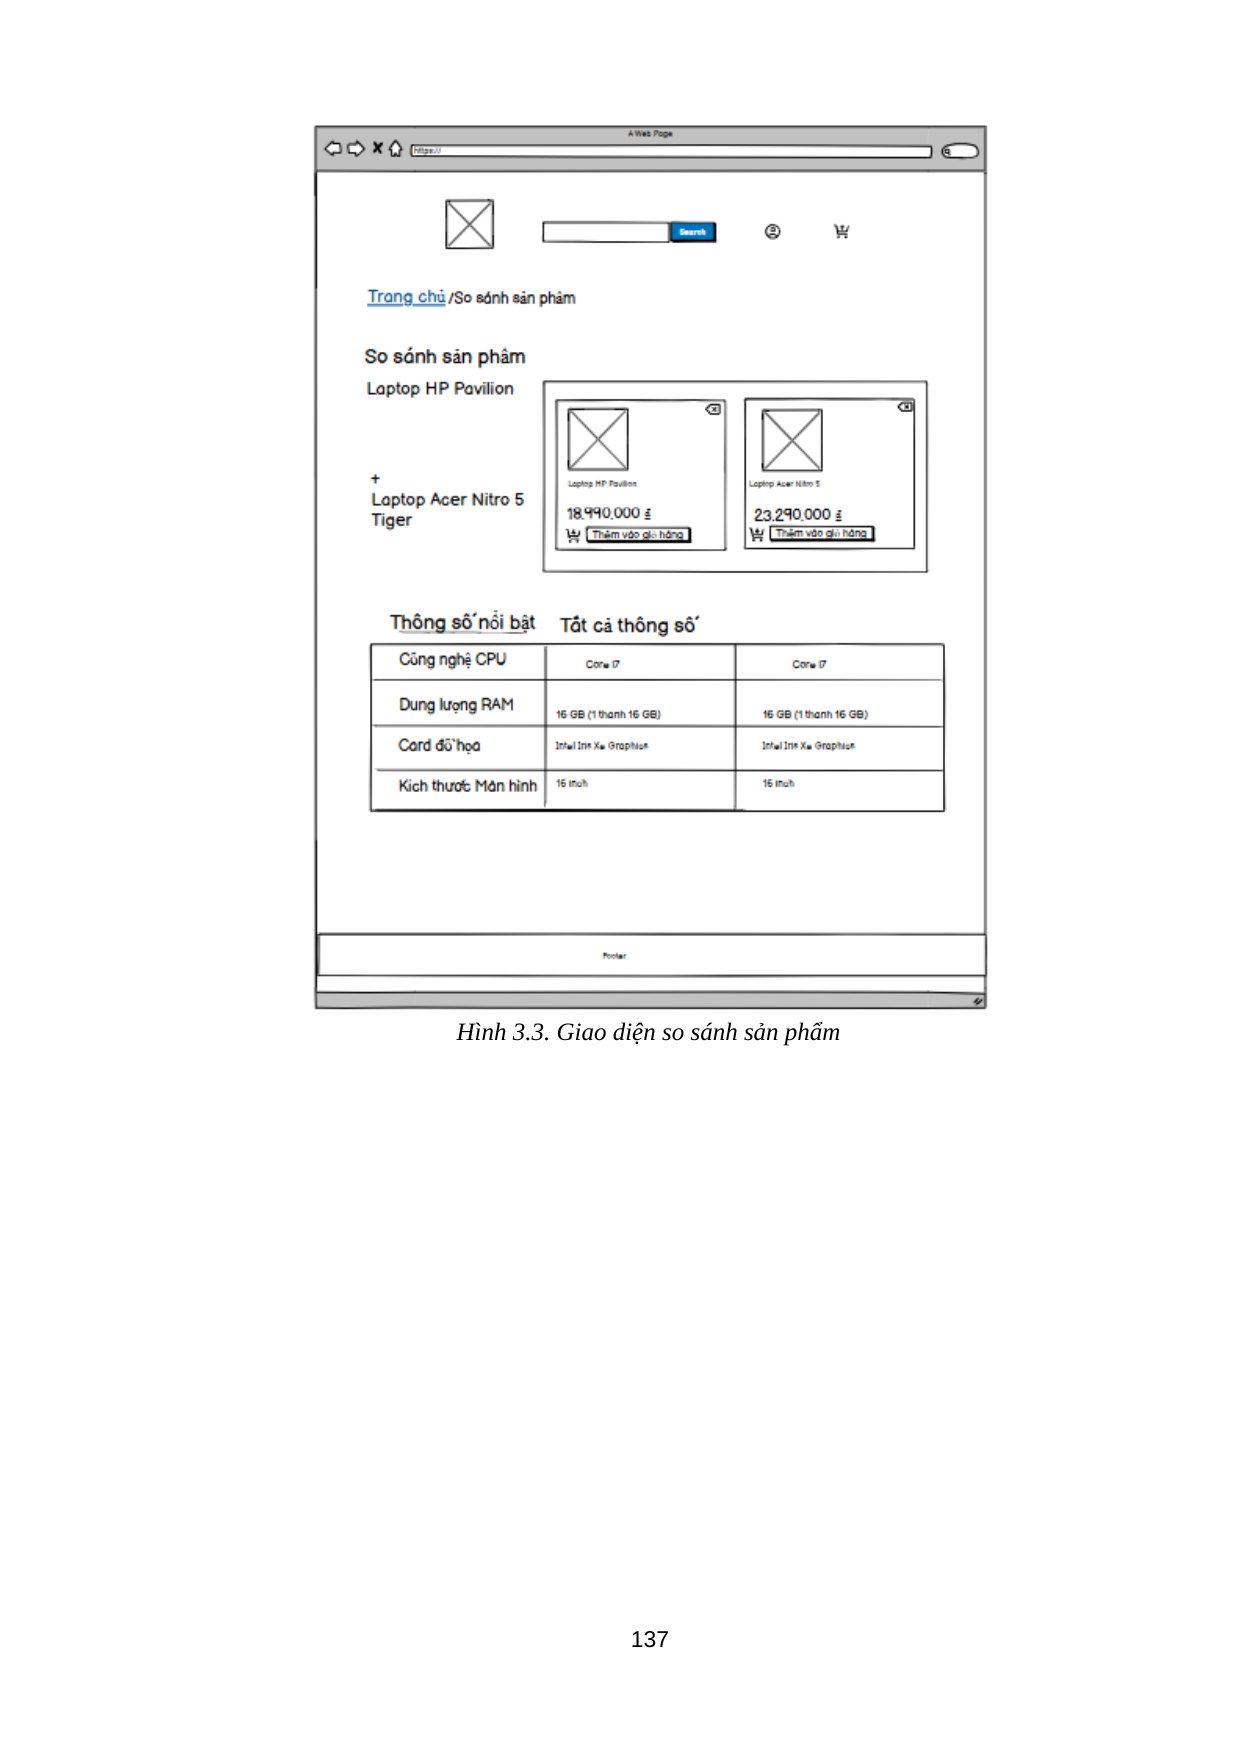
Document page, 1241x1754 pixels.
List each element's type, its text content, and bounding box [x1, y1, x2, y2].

picture [308, 118, 992, 1014]
text Hình 3.3. Giao diện so sánh sản phẩm [177, 1017, 1122, 1046]
